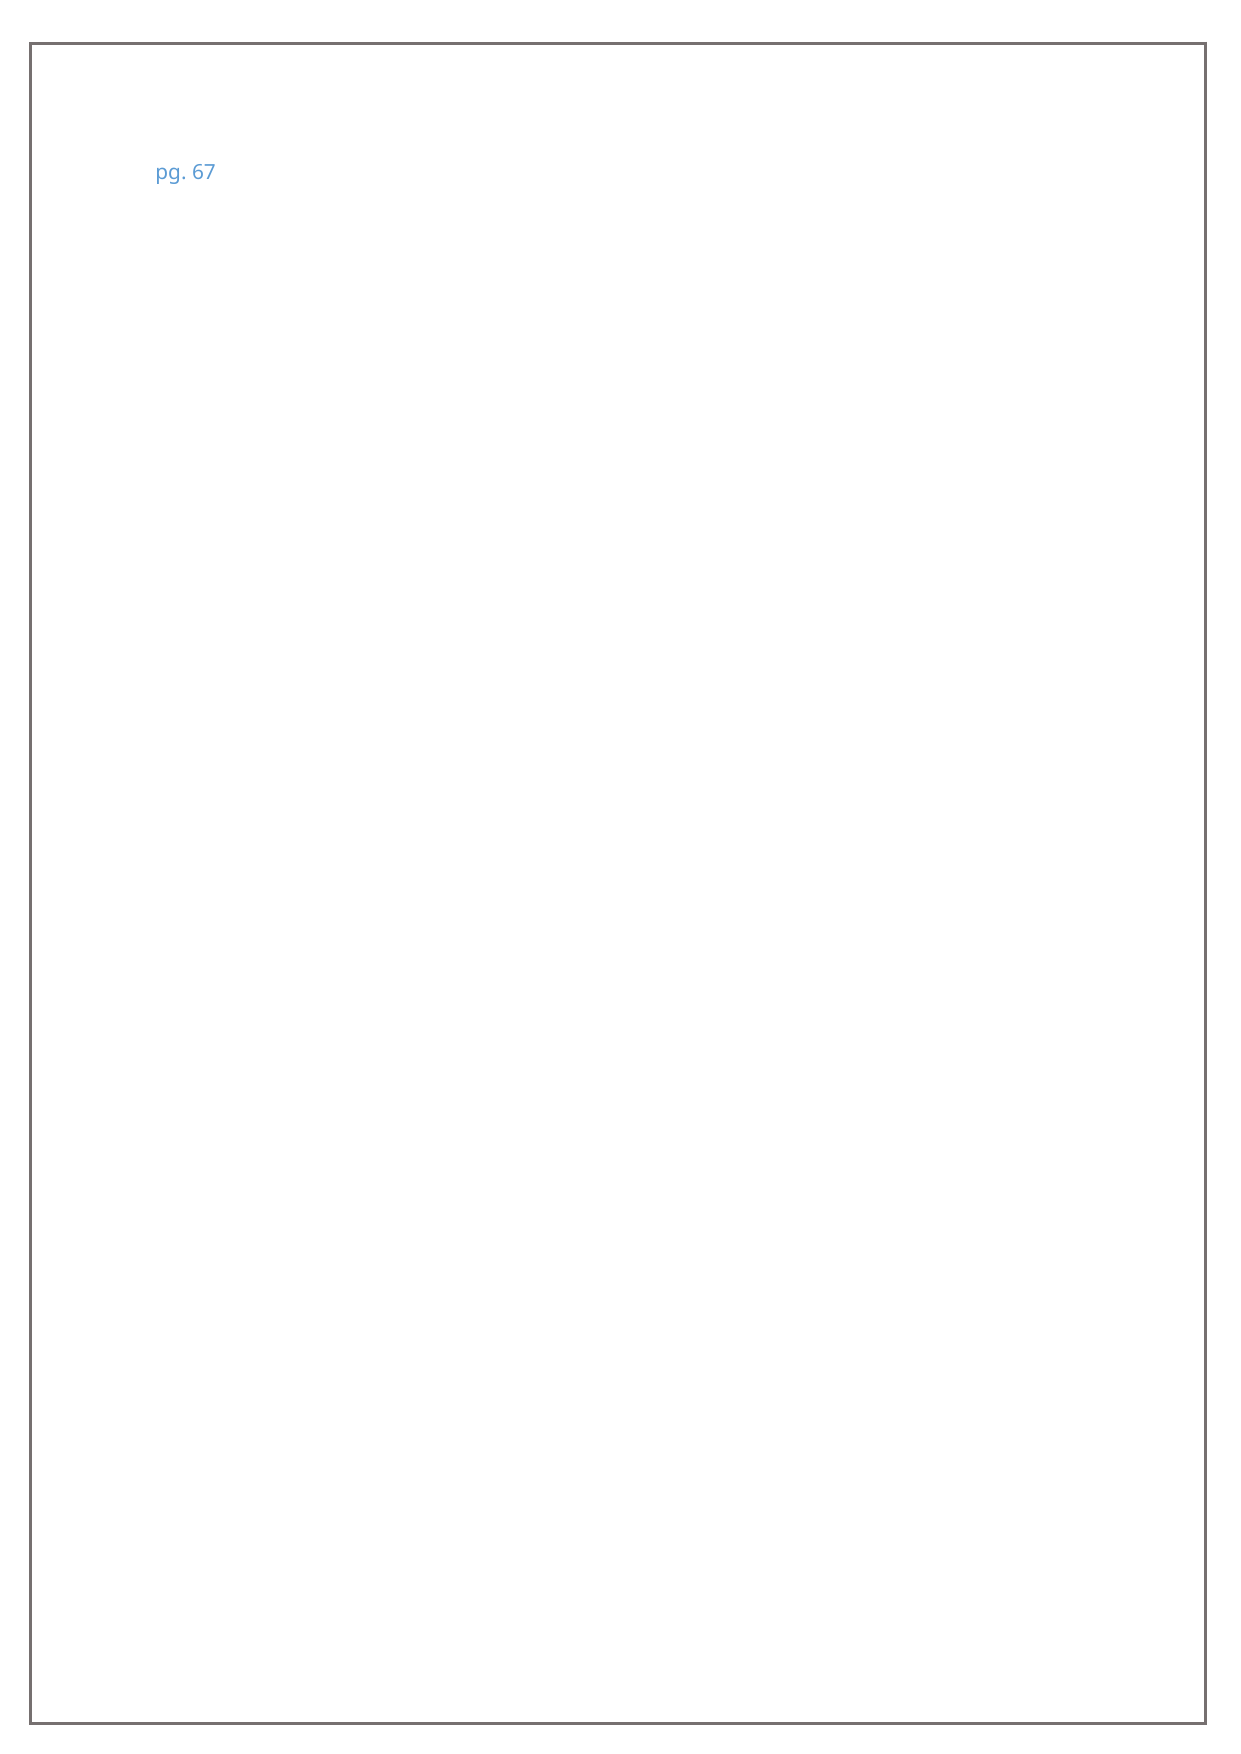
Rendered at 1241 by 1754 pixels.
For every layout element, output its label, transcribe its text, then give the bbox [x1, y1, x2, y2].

text pg. 67 [155, 157, 1196, 186]
